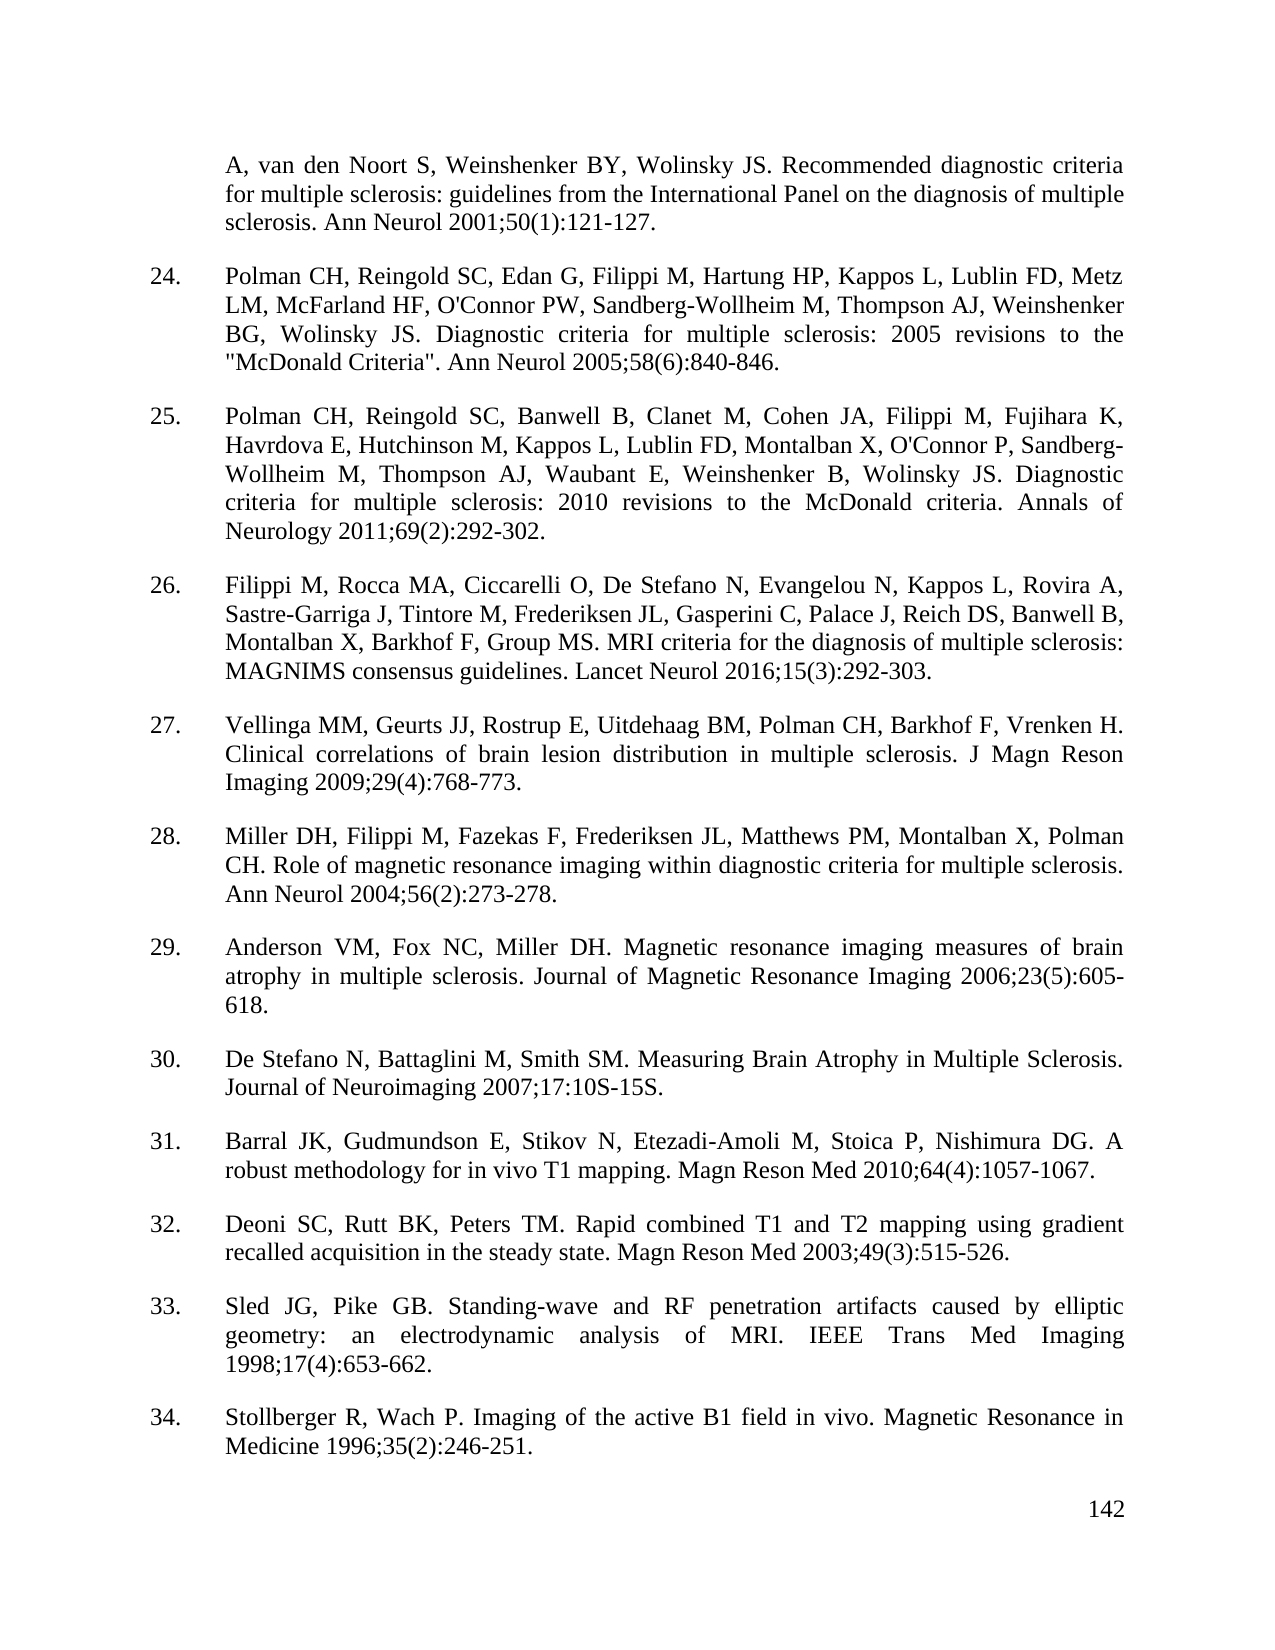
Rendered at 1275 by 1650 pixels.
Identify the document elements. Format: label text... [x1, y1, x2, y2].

text 27. Vellinga MM, Geurts JJ, Rostrup E, Uitdehaag BM, Polman CH, Barkhof F, Vrenken H. Clinical correlations of brain lesion distribution in multiple sclerosis. J Magn Reson Imaging 2009;29(4):768-773. [150, 710, 1125, 796]
text 30. De Stefano N, Battaglini M, Smith SM. Measuring Brain Atrophy in Multiple Sclerosis. Journal of Neuroimaging 2007;17:10S-15S. [150, 1044, 1125, 1101]
text 26. Filippi M, Rocca MA, Ciccarelli O, De Stefano N, Evangelou N, Kappos L, Rovira A, Sastre-Garriga J, Tintore M, Frederiksen JL, Gasperini C, Palace J, Reich DS, Banwell B, Montalban X, Barkhof F, Group MS. MRI criteria for the diagnosis of multiple sclerosis: MAGNIMS consensus guidelines. Lancet Neurol 2016;15(3):292-303. [150, 570, 1125, 685]
text 28. Miller DH, Filippi M, Fazekas F, Frederiksen JL, Matthews PM, Montalban X, Polman CH. Role of magnetic resonance imaging within diagnostic criteria for multiple sclerosis. Ann Neurol 2004;56(2):273-278. [150, 821, 1125, 907]
text 25. Polman CH, Reingold SC, Banwell B, Clanet M, Cohen JA, Filippi M, Fujihara K, Havrdova E, Hutchinson M, Kappos L, Lublin FD, Montalban X, O'Connor P, Sandberg-Wollheim M, Thompson AJ, Waubant E, Weinshenker B, Wolinsky JS. Diagnostic criteria for multiple sclerosis: 2010 revisions to the McDonald criteria. Annals of Neurology 2011;69(2):292-302. [150, 401, 1125, 545]
text 31. Barral JK, Gudmundson E, Stikov N, Etezadi-Amoli M, Stoica P, Nishimura DG. A robust methodology for in vivo T1 mapping. Magn Reson Med 2010;64(4):1057-1067. [150, 1126, 1125, 1184]
text 34. Stollberger R, Wach P. Imaging of the active B1 field in vivo. Magnetic Resonance in Medicine 1996;35(2):246-251. [150, 1402, 1125, 1460]
text 32. Deoni SC, Rutt BK, Peters TM. Rapid combined T1 and T2 mapping using gradient recalled acquisition in the steady state. Magn Reson Med 2003;49(3):515-526. [150, 1209, 1125, 1266]
text 29. Anderson VM, Fox NC, Miller DH. Magnetic resonance imaging measures of brain atrophy in multiple sclerosis. Journal of Magnetic Resonance Imaging 2006;23(5):605-618. [150, 932, 1125, 1019]
text 33. Sled JG, Pike GB. Standing-wave and RF penetration artifacts caused by elliptic geometry: an electrodynamic analysis of MRI. IEEE Trans Med Imaging 1998;17(4):653-662. [150, 1291, 1125, 1377]
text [150, 150, 1125, 236]
text 24. Polman CH, Reingold SC, Edan G, Filippi M, Hartung HP, Kappos L, Lublin FD, Metz LM, McFarland HF, O'Connor PW, Sandberg-Wollheim M, Thompson AJ, Weinshenker BG, Wolinsky JS. Diagnostic criteria for multiple sclerosis: 2005 revisions to the "McDonald Criteria". Ann Neurol 2005;58(6):840-846. [150, 261, 1125, 376]
